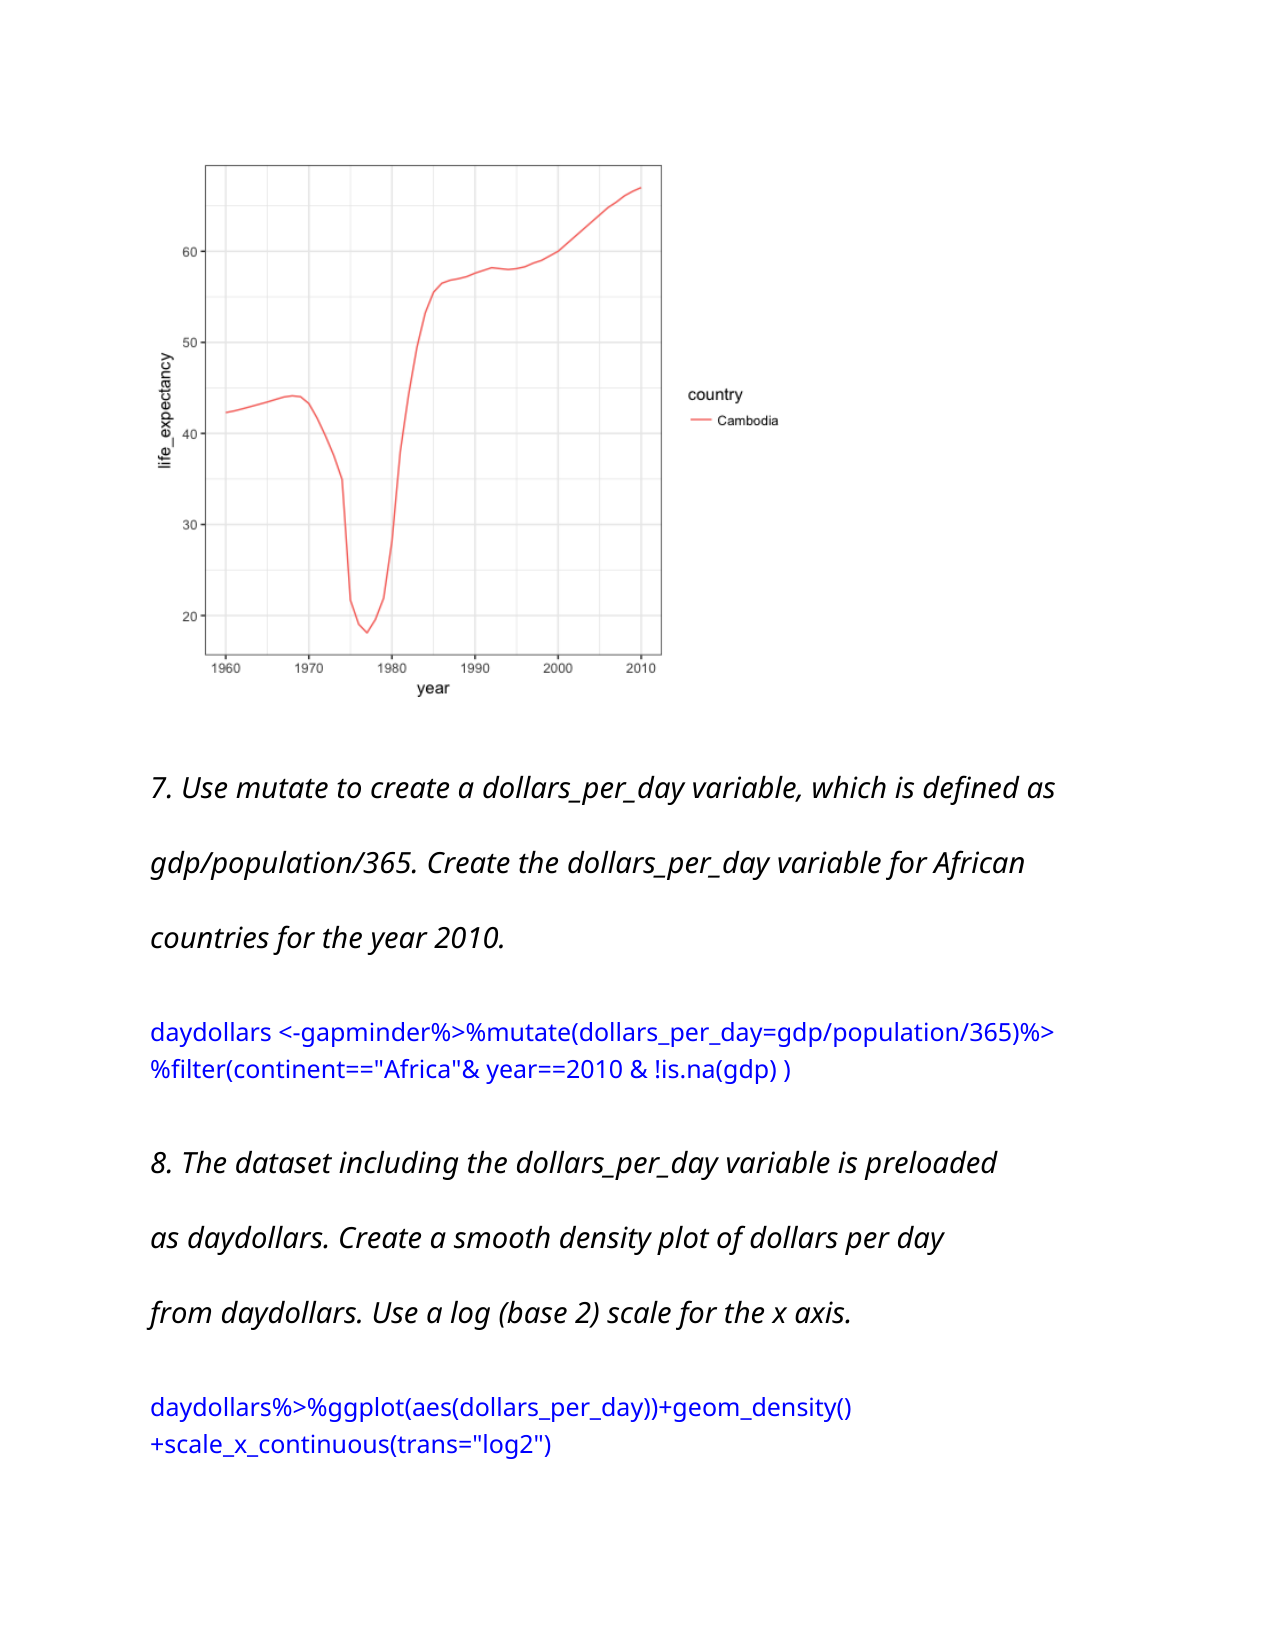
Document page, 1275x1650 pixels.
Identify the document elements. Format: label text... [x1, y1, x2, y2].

text daydollars%>%ggplot(aes(dollars_per_day))+geom_density()+scale_x_continuous(trans="log2") [150, 1387, 1125, 1462]
text 7. Use mutate to create a dollars_per_day variable, which is defined as gdp/population/365. Create the dollars_per_day variable for African countries for the year 2010. [150, 750, 1125, 975]
text 8. The dataset including the dollars_per_day variable is preloaded as daydollars. Create a smooth density plot of dollars per day from daydollars. Use a log (base 2) scale for the x axis. [150, 1125, 1125, 1350]
text daydollars <-gapminder%>%mutate(dollars_per_day=gdp/population/365)%>%filter(continent=="Africa"& year==2010 & !is.na(gdp) ) [150, 1012, 1125, 1087]
picture [150, 157, 796, 705]
